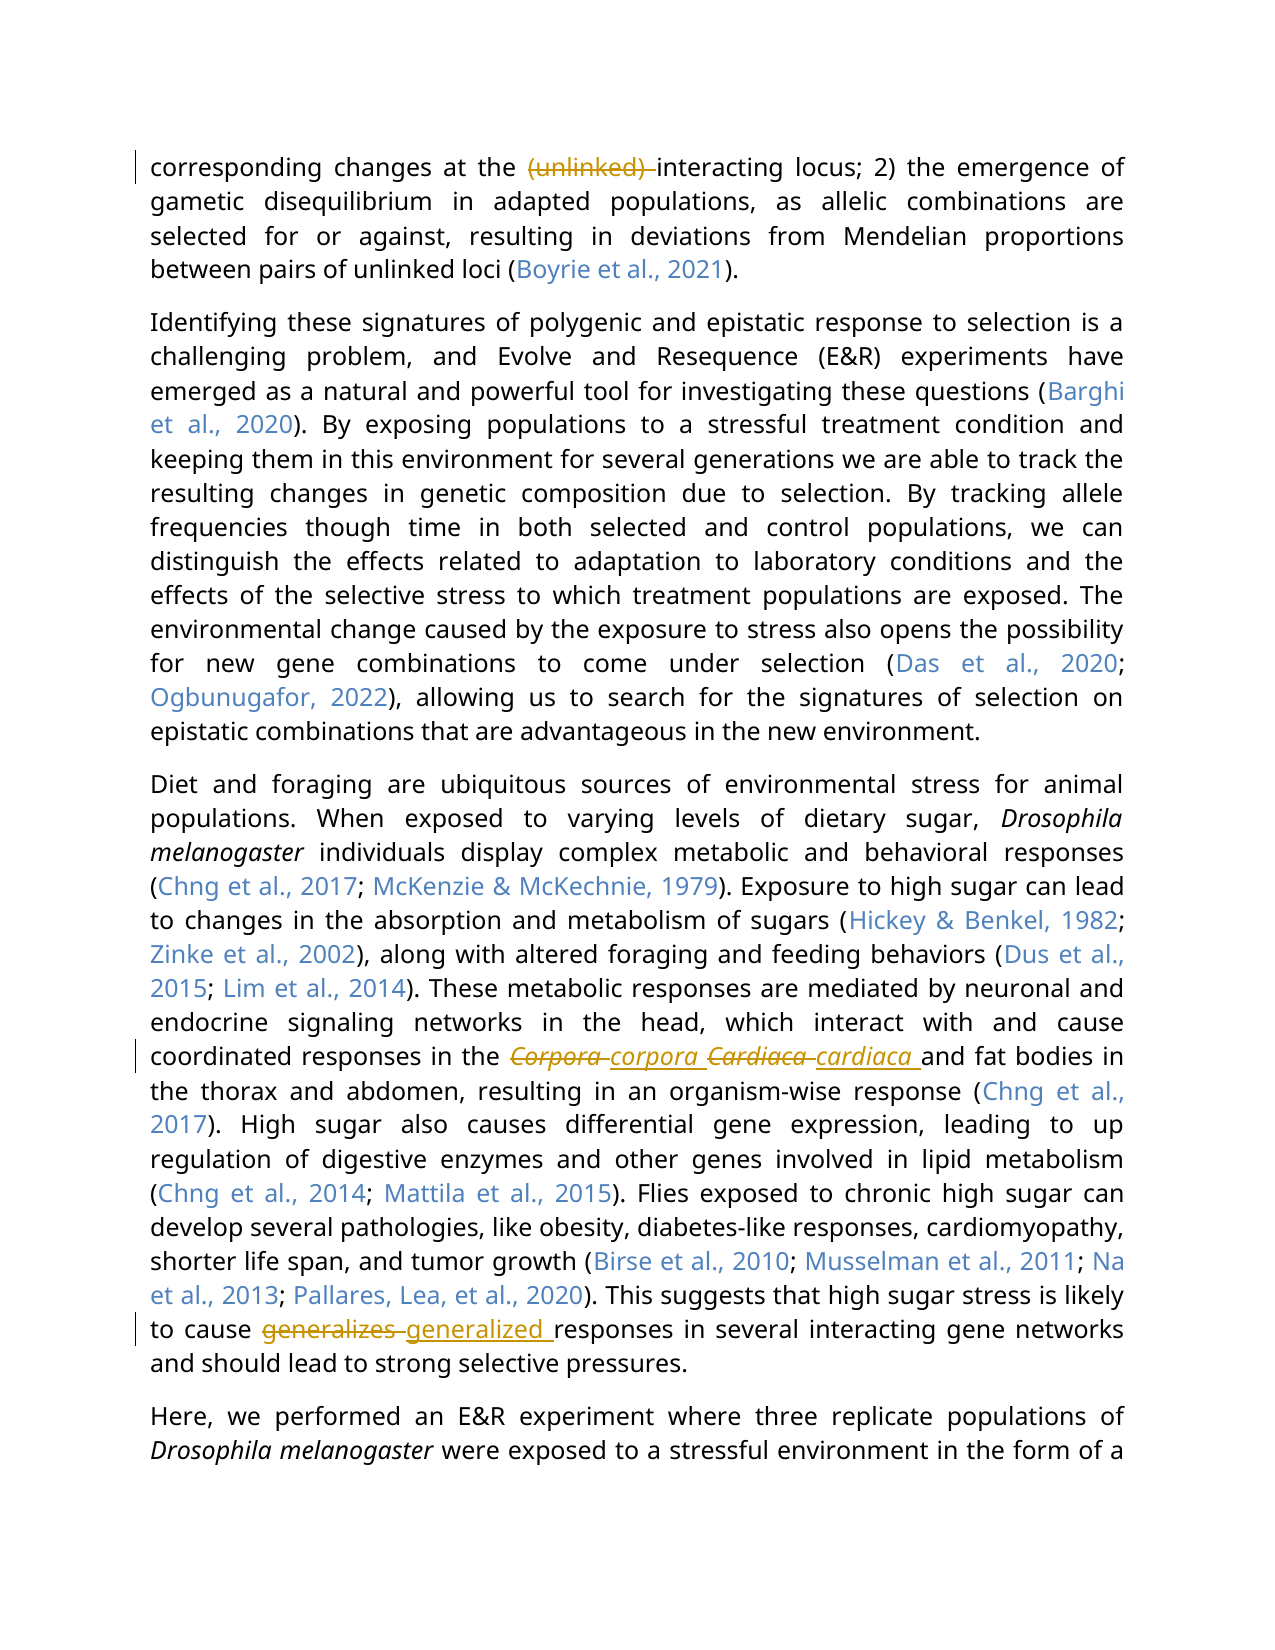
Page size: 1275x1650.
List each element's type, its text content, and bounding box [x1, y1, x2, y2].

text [150, 1398, 1125, 1467]
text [150, 150, 1125, 286]
text Diet and foraging are ubiquitous sources of environmental stress for animal populations. When exposed to varying levels of dietary sugar, Drosophila melanogaster individuals display complex metabolic and behavioral responses (Chng et al., 2017; McKenzie & McKechnie, 1979). Exposure to high sugar can lead to changes in the absorption and metabolism of sugars (Hickey & Benkel, 1982; Zinke et al., 2002), along with altered foraging and feeding behaviors (Dus et al., 2015; Lim et al., 2014). These metabolic responses are mediated by neuronal and endocrine signaling networks in the head, which interact with and cause coordinated responses in the and fat bodies in the thorax and abdomen, resulting in an organism-wise response (Chng et al., 2017). High sugar also causes differential gene expression, leading to up regulation of digestive enzymes and other genes involved in lipid metabolism (Chng et al., 2014; Mattila et al., 2015). Flies exposed to chronic high sugar can develop several pathologies, like obesity, diabetes-like responses, cardiomyopathy, shorter life span, and tumor growth (Birse et al., 2010; Musselman et al., 2011; Na et al., 2013; Pallares, Lea, et al., 2020). This suggests that high sugar stress is likely to cause responses in several interacting gene networks and should lead to strong selective pressures. [150, 767, 1125, 1380]
text Identifying these signatures of polygenic and epistatic response to selection is a challenging problem, and Evolve and Resequence (E&R) experiments have emerged as a natural and powerful tool for investigating these questions (Barghi et al., 2020). By exposing populations to a stressful treatment condition and keeping them in this environment for several generations we are able to track the resulting changes in genetic composition due to selection. By tracking allele frequencies though time in both selected and control populations, we can distinguish the effects related to adaptation to laboratory conditions and the effects of the selective stress to which treatment populations are exposed. The environmental change caused by the exposure to stress also opens the possibility for new gene combinations to come under selection (Das et al., 2020; Ogbunugafor, 2022), allowing us to search for the signatures of selection on epistatic combinations that are advantageous in the new environment. [150, 305, 1125, 748]
